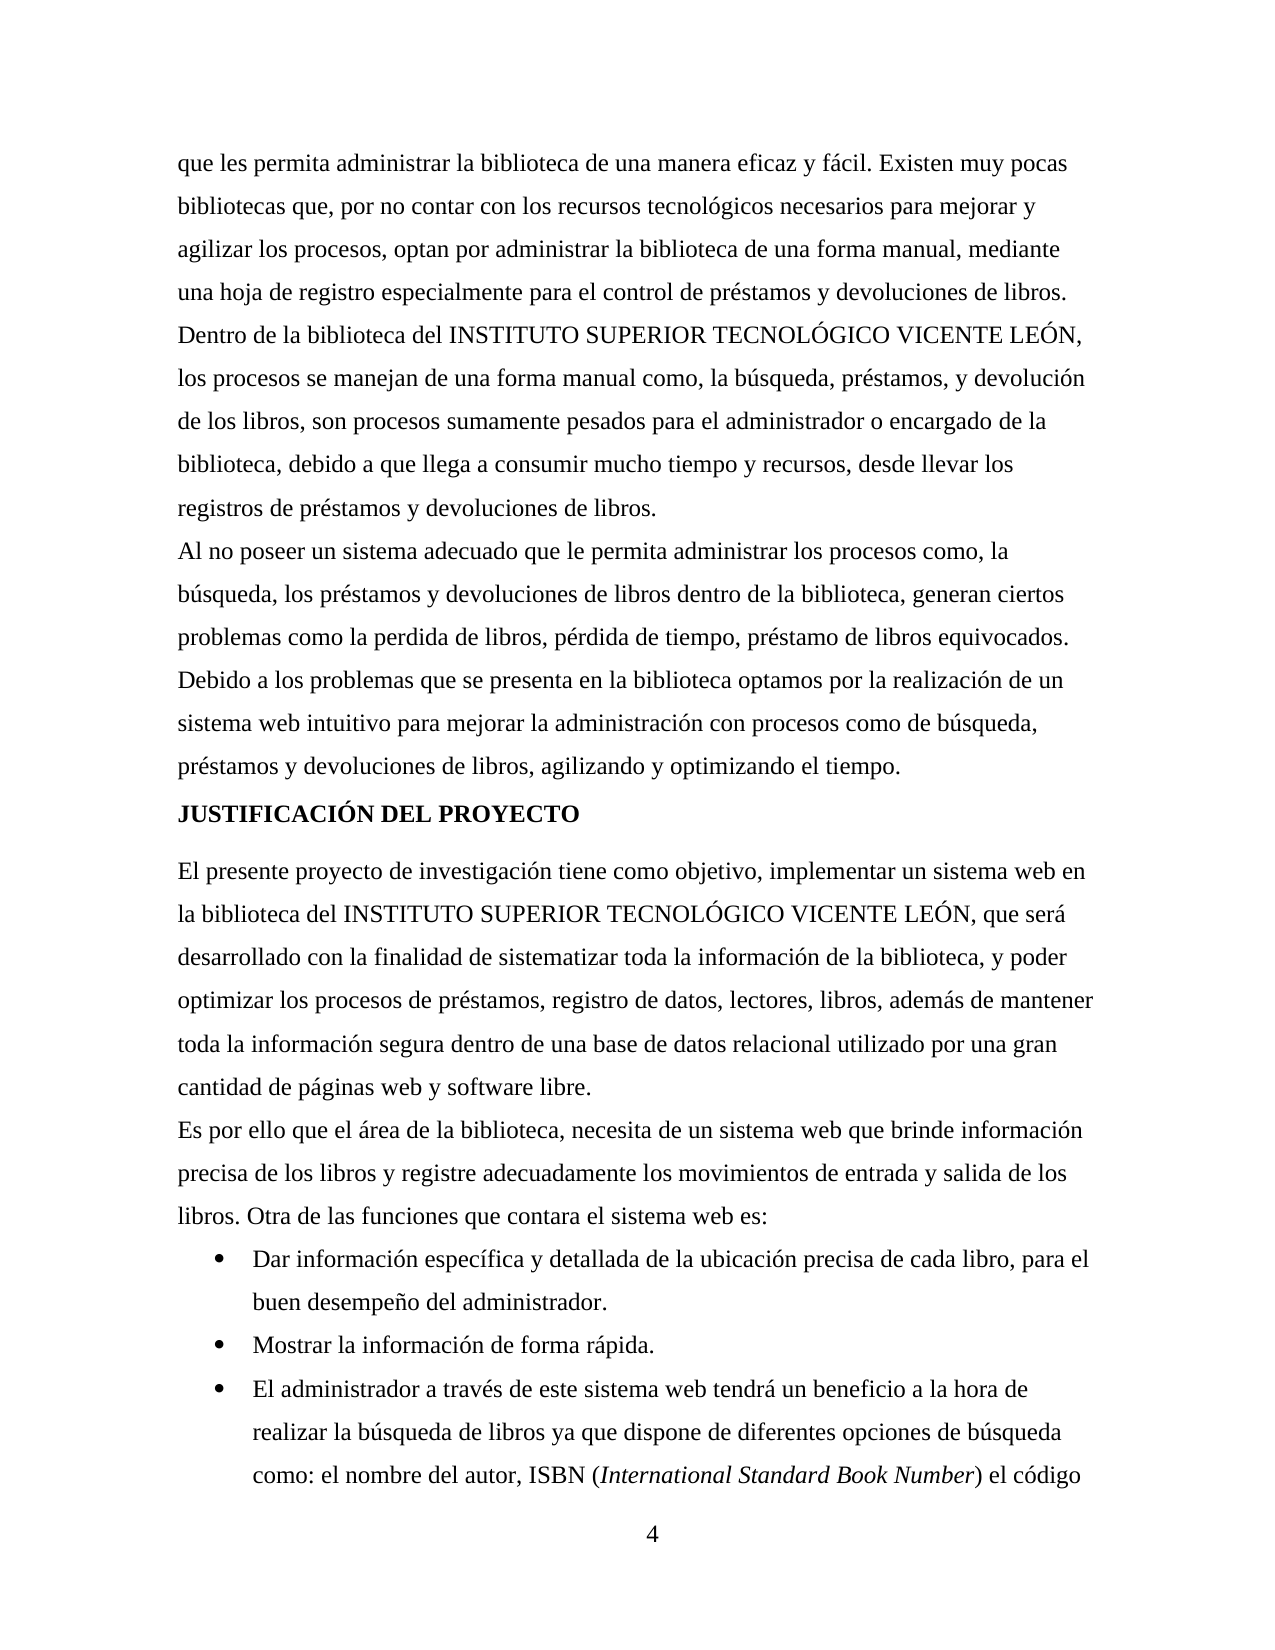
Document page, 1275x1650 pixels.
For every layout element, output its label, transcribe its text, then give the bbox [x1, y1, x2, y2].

subtitle JUSTIFICACIÓN DEL PROYECTO [177, 799, 1098, 827]
text Dentro de la biblioteca del INSTITUTO SUPERIOR TECNOLÓGICO VICENTE LEÓN, los procesos se manejan de una forma manual como, la búsqueda, préstamos, y devolución de los libros, son procesos sumamente pesados para el administrador o encargado de la biblioteca, debido a que llega a consumir mucho tiempo y recursos, desde llevar los registros de préstamos y devoluciones de libros. [177, 320, 1098, 521]
text Al no poseer un sistema adecuado que le permita administrar los procesos como, la búsqueda, los préstamos y devoluciones de libros dentro de la biblioteca, generan ciertos problemas como la perdida de libros, pérdida de tiempo, préstamo de libros equivocados. [177, 536, 1098, 651]
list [215, 1374, 1098, 1489]
list Dar información específica y detallada de la ubicación precisa de cada libro, para el buen desempeño del administrador. [215, 1244, 1098, 1316]
text Debido a los problemas que se presenta en la biblioteca optamos por la realización de un sistema web intuitivo para mejorar la administración con procesos como de búsqueda, préstamos y devoluciones de libros, agilizando y optimizando el tiempo. [177, 665, 1098, 780]
text Es por ello que el área de la biblioteca, necesita de un sistema web que brinde información precisa de los libros y registre adecuadamente los movimientos de entrada y salida de los libros. Otra de las funciones que contara el sistema web es: [177, 1115, 1098, 1230]
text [177, 148, 1098, 306]
text El presente proyecto de investigación tiene como objetivo, implementar un sistema web en la biblioteca del INSTITUTO SUPERIOR TECNOLÓGICO VICENTE LEÓN, que será desarrollado con la finalidad de sistematizar toda la información de la biblioteca, y poder optimizar los procesos de préstamos, registro de datos, lectores, libros, además de mantener toda la información segura dentro de una base de datos relacional utilizado por una gran cantidad de páginas web y software libre. [177, 856, 1098, 1101]
list Mostrar la información de forma rápida. [215, 1331, 1098, 1359]
